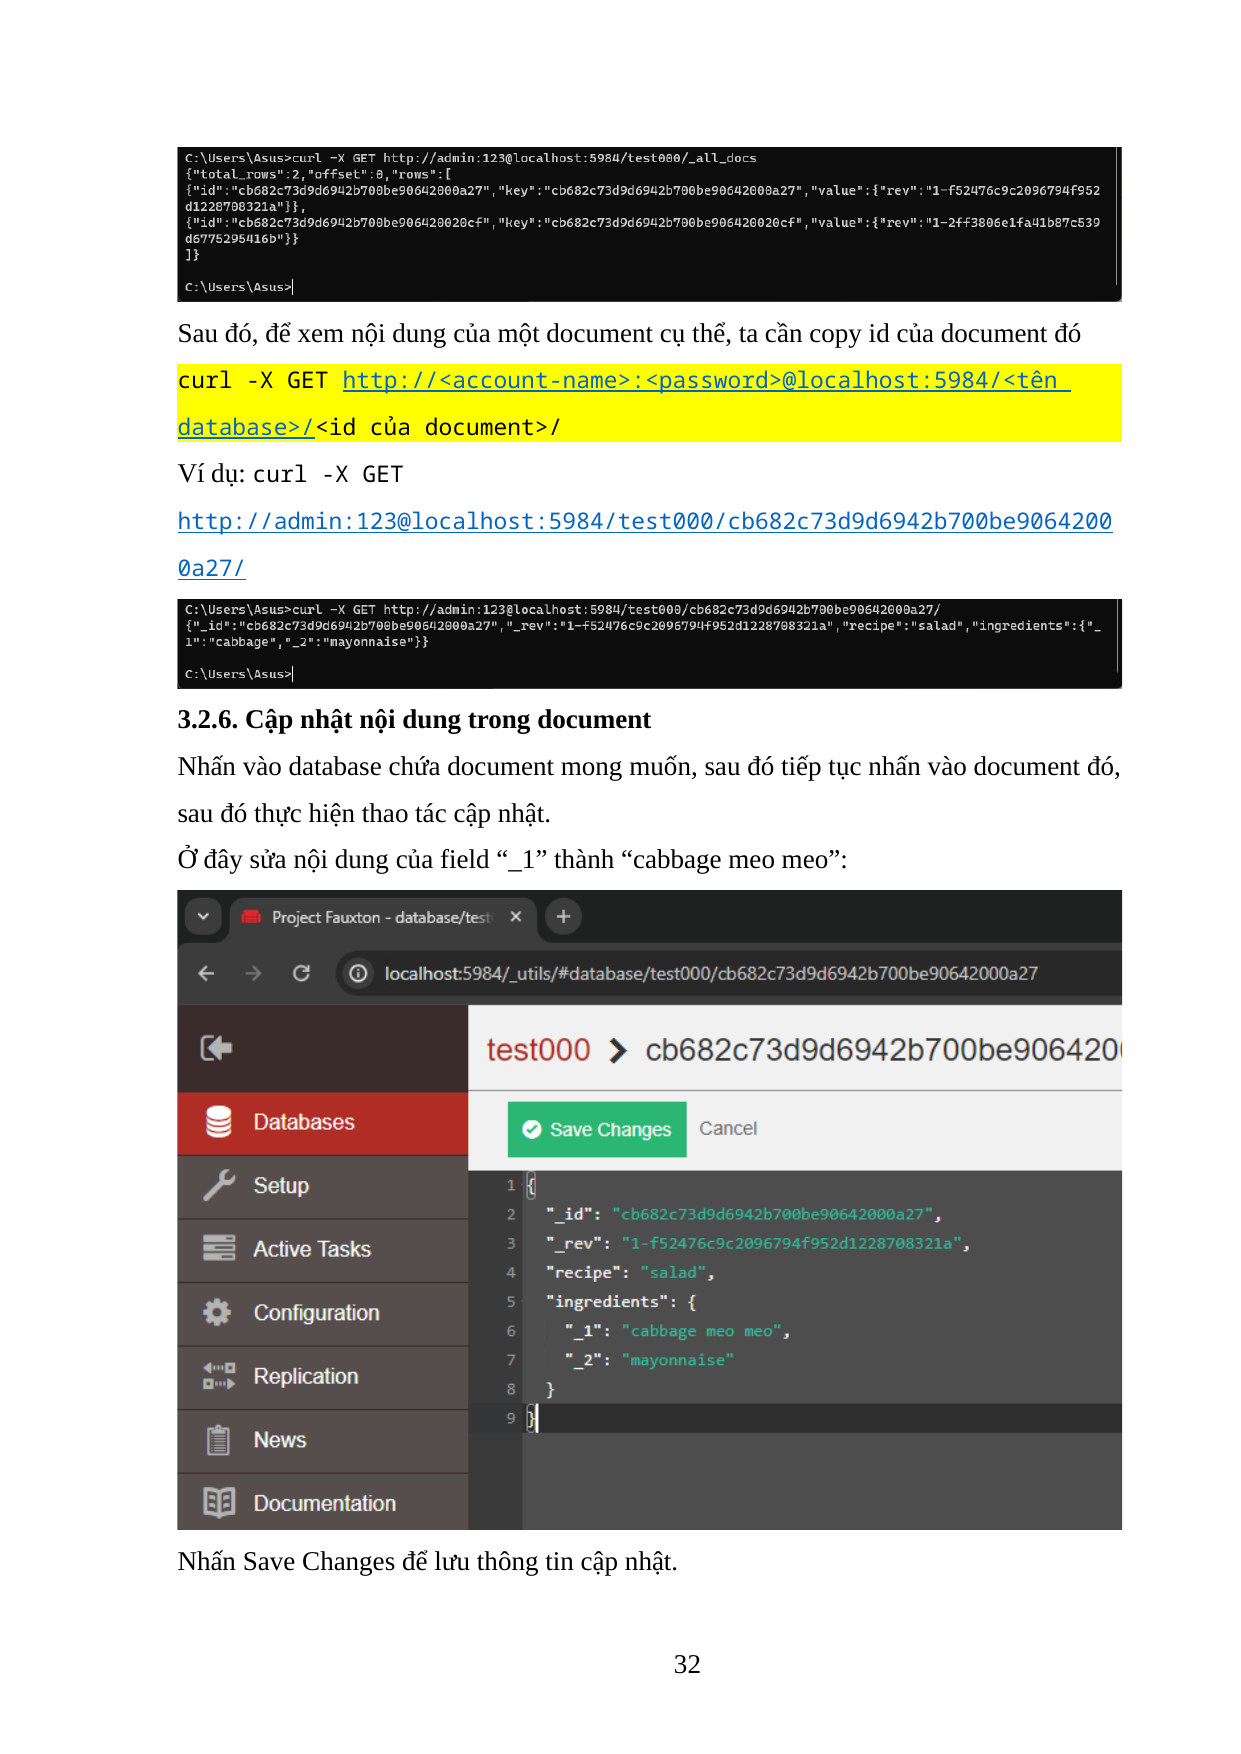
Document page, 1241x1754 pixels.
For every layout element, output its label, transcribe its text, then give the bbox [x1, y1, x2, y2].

text Ví dụ: curl -X GET http://admin:123@localhost:5984/test000/cb682c73d9d6942b700be90642000a27/ [177, 458, 1122, 583]
text Nhấn Save Changes để lưu thông tin cập nhật. [177, 1545, 1122, 1576]
picture [177, 599, 1123, 689]
subtitle 3.2.6. Cập nhật nội dung trong document [177, 704, 1122, 735]
picture [177, 890, 1123, 1530]
text Ở đây sửa nội dung của field “_1” thành “cabbage meo meo”: [177, 844, 1122, 875]
text Nhấn vào database chứa document mong muốn, sau đó tiếp tục nhấn vào document đó, sau đó thực hiện thao tác cập nhật. [177, 750, 1122, 828]
text curl -X GET http://<account-name>:<password>@localhost:5984/<tên database>/<id của document>/ [177, 364, 1122, 442]
picture [177, 147, 1122, 302]
text Sau đó, để xem nội dung của một document cụ thể, ta cần copy id của document đó [177, 317, 1122, 348]
